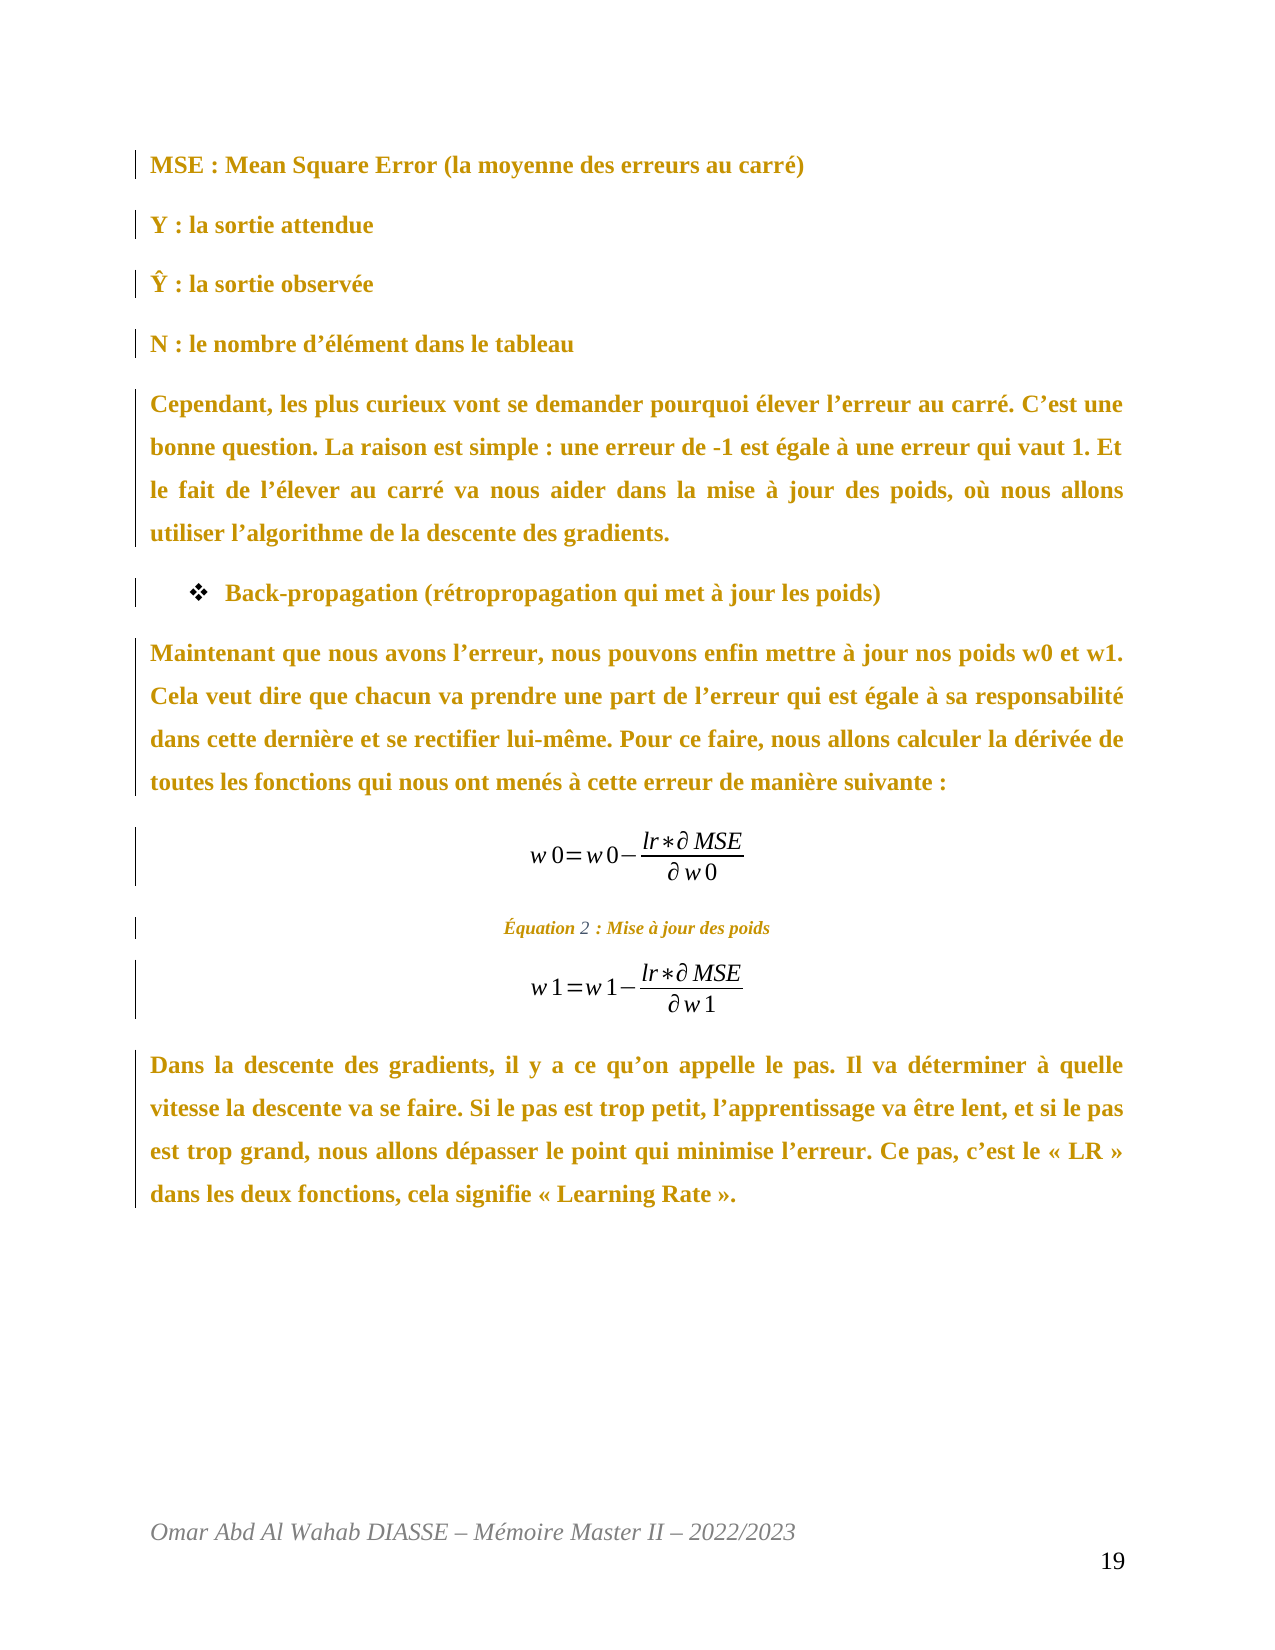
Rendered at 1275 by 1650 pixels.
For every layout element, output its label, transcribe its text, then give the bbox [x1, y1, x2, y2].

list Back-propagation (rétropropagation qui met à jour les poids) [187, 578, 1125, 607]
text Maintenant que nous avons l’erreur, nous pouvons enfin mettre à jour nos poids w0 et w1. Cela veut dire que chacun va prendre une part de l’erreur qui est égale à sa responsabilité dans cette dernière et se rectifier lui-même. Pour ce faire, nous allons calculer la dérivée de toutes les fonctions qui nous ont menés à cette erreur de manière suivante : [150, 638, 1125, 796]
text N : le nombre d’élément dans le tableau [150, 329, 1125, 358]
text Équation 2 : Mise à jour des poids [150, 917, 1125, 939]
text MSE : Mean Square Error (la moyenne des erreurs au carré) [150, 150, 1125, 179]
text Ŷ : la sortie observée [150, 269, 1125, 298]
text Cependant, les plus curieux vont se demander pourquoi élever l’erreur au carré. C’est une bonne question. La raison est simple : une erreur de -1 est égale à une erreur qui vaut 1. Et le fait de l’élever au carré va nous aider dans la mise à jour des poids, où nous allons utiliser l’algorithme de la descente des gradients. [150, 389, 1125, 547]
text Dans la descente des gradients, il y a ce qu’on appelle le pas. Il va déterminer à quelle vitesse la descente va se faire. Si le pas est trop petit, l’apprentissage va être lent, et si le pas est trop grand, nous allons dépasser le point qui minimise l’erreur. Ce pas, c’est le « LR » dans les deux fonctions, cela signifie « Learning Rate ». [150, 1050, 1125, 1208]
text Y : la sortie attendue [150, 210, 1125, 238]
